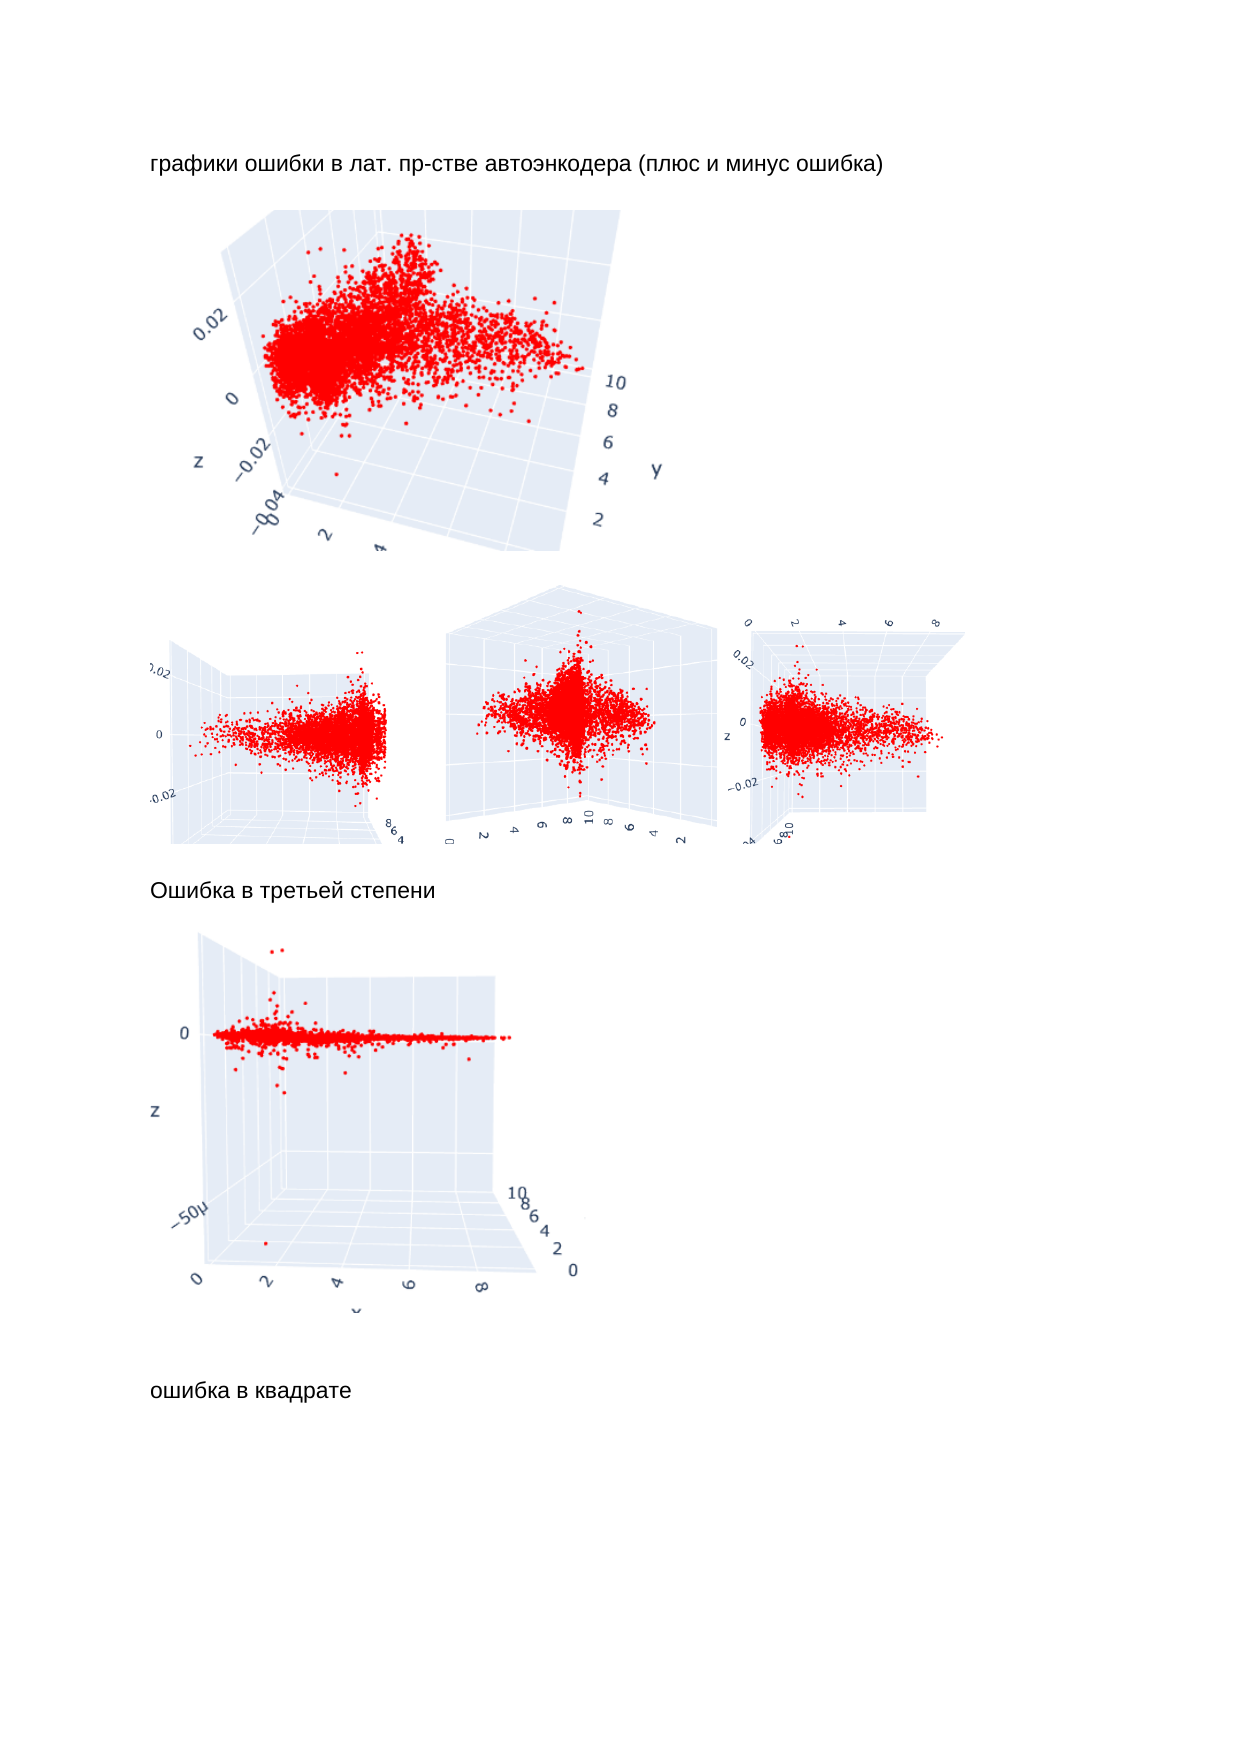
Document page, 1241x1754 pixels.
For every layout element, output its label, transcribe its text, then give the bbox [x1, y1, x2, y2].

picture [150, 210, 676, 551]
text графики ошибки в лат. пр-стве автоэнкодера (плюс и минус ошибка) [150, 150, 1090, 176]
text ошибка в квадрате [150, 1377, 1090, 1403]
picture [150, 585, 965, 844]
text Ошибка в третьей степени [150, 877, 1090, 904]
picture [150, 907, 586, 1313]
